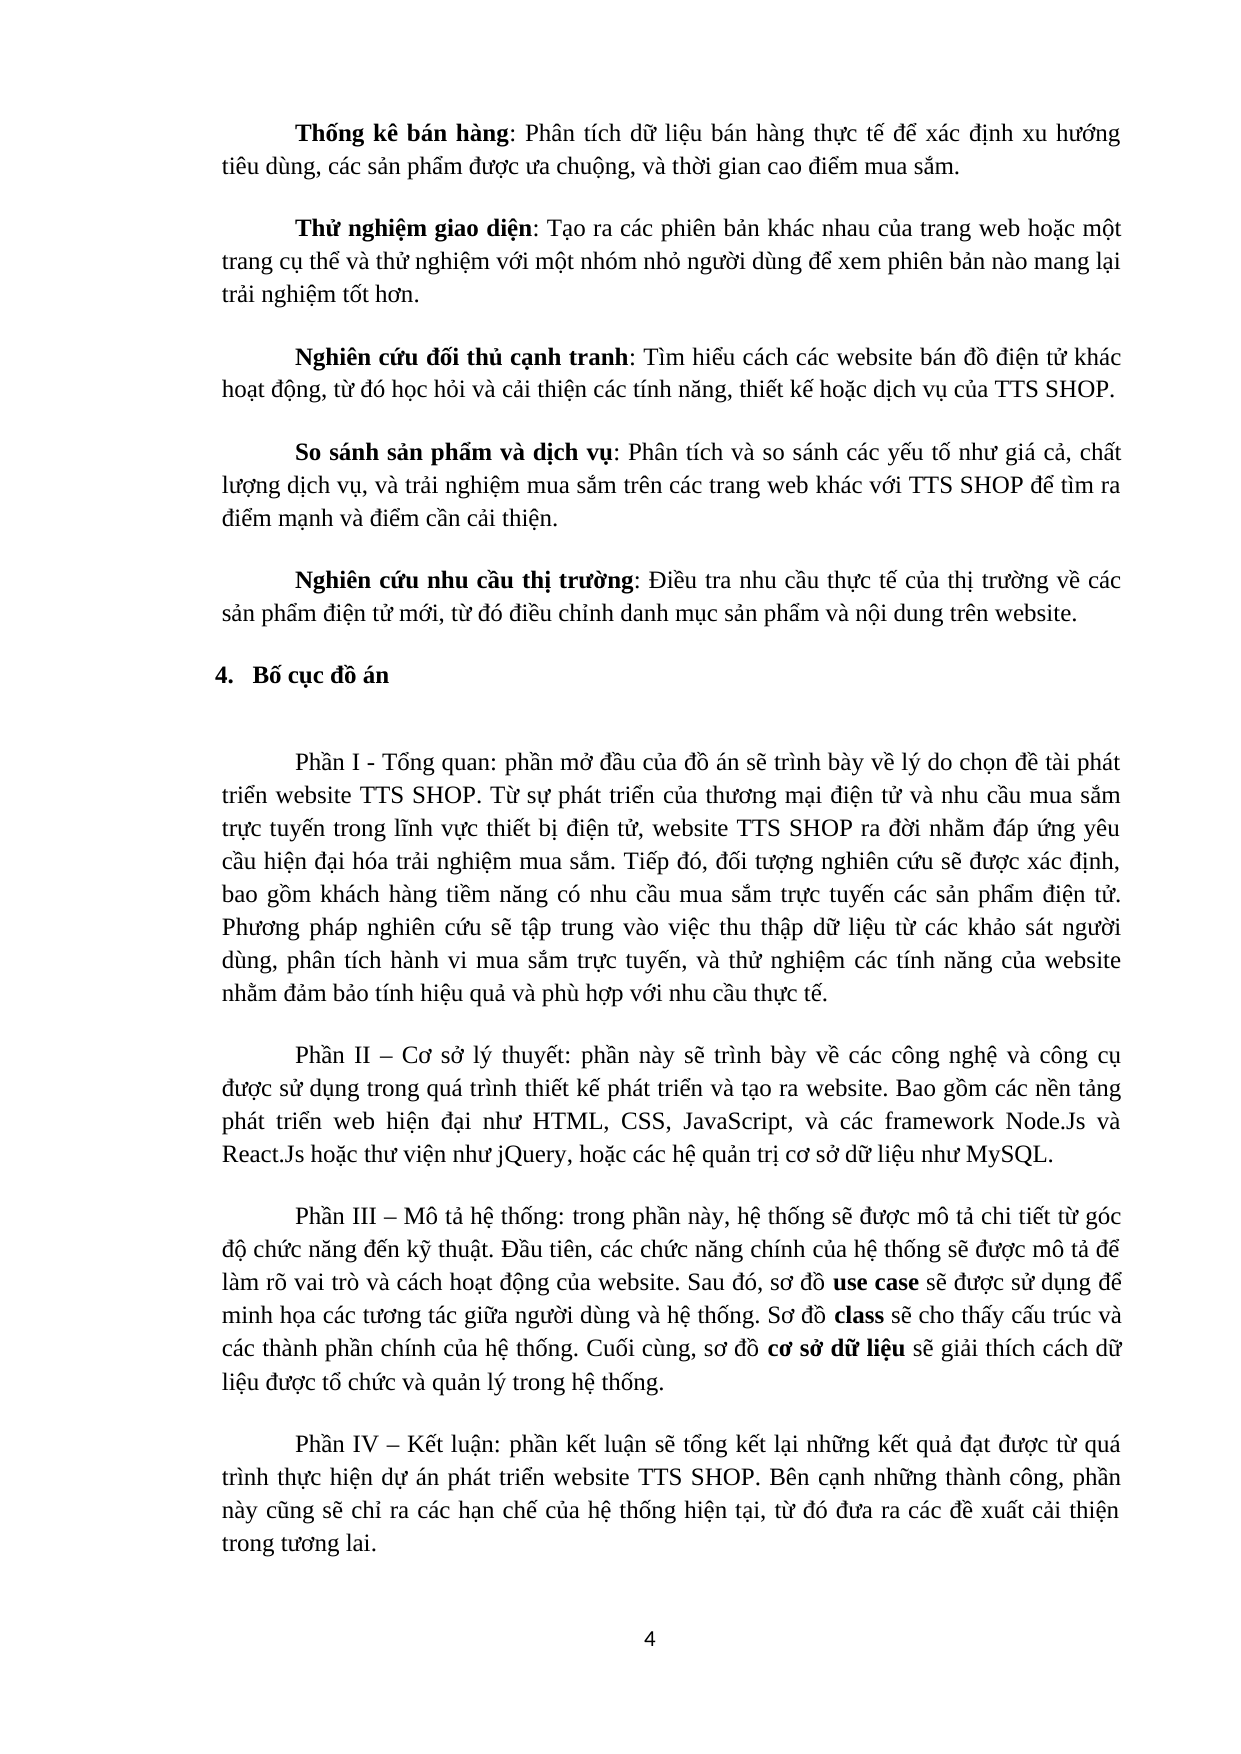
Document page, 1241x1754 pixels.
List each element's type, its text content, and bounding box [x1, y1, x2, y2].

text So sánh sản phẩm và dịch vụ: Phân tích và so sánh các yếu tố như giá cả, chất lượng dịch vụ, và trải nghiệm mua sắm trên các trang web khác với TTS SHOP để tìm ra điểm mạnh và điểm cần cải thiện. [222, 437, 1122, 532]
text Thống kê bán hàng: Phân tích dữ liệu bán hàng thực tế để xác định xu hướng tiêu dùng, các sản phẩm được ưa chuộng, và thời gian cao điểm mua sắm. [222, 118, 1122, 180]
subtitle Bố cục đồ án [215, 660, 1122, 689]
text Phần III – Mô tả hệ thống: trong phần này, hệ thống sẽ được mô tả chi tiết từ góc độ chức năng đến kỹ thuật. Đầu tiên, các chức năng chính của hệ thống sẽ được mô tả để làm rõ vai trò và cách hoạt động của website. Sau đó, sơ đồ use case sẽ được sử dụng để minh họa các tương tác giữa người dùng và hệ thống. Sơ đồ class sẽ cho thấy cấu trúc và các thành phần chính của hệ thống. Cuối cùng, sơ đồ cơ sở dữ liệu sẽ giải thích cách dữ liệu được tổ chức và quản lý trong hệ thống. [222, 1201, 1122, 1395]
text Nghiên cứu nhu cầu thị trường: Điều tra nhu cầu thực tế của thị trường về các sản phẩm điện tử mới, từ đó điều chỉnh danh mục sản phẩm và nội dung trên website. [222, 565, 1122, 627]
text Phần I - Tổng quan: phần mở đầu của đồ án sẽ trình bày về lý do chọn đề tài phát triển website TTS SHOP. Từ sự phát triển của thương mại điện tử và nhu cầu mua sắm trực tuyến trong lĩnh vực thiết bị điện tử, website TTS SHOP ra đời nhằm đáp ứng yêu cầu hiện đại hóa trải nghiệm mua sắm. Tiếp đó, đối tượng nghiên cứu sẽ được xác định, bao gồm khách hàng tiềm năng có nhu cầu mua sắm trực tuyến các sản phẩm điện tử. Phương pháp nghiên cứu sẽ tập trung vào việc thu thập dữ liệu từ các khảo sát người dùng, phân tích hành vi mua sắm trực tuyến, và thử nghiệm các tính năng của website nhằm đảm bảo tính hiệu quả và phù hợp với nhu cầu thực tế. [222, 747, 1122, 1007]
text Thử nghiệm giao diện: Tạo ra các phiên bản khác nhau của trang web hoặc một trang cụ thể và thử nghiệm với một nhóm nhỏ người dùng để xem phiên bản nào mang lại trải nghiệm tốt hơn. [222, 213, 1122, 308]
text Phần IV – Kết luận: phần kết luận sẽ tổng kết lại những kết quả đạt được từ quá trình thực hiện dự án phát triển website TTS SHOP. Bên cạnh những thành công, phần này cũng sẽ chỉ ra các hạn chế của hệ thống hiện tại, từ đó đưa ra các đề xuất cải thiện trong tương lai. [222, 1429, 1122, 1557]
text Nghiên cứu đối thủ cạnh tranh: Tìm hiểu cách các website bán đồ điện tử khác hoạt động, từ đó học hỏi và cải thiện các tính năng, thiết kế hoặc dịch vụ của TTS SHOP. [222, 342, 1122, 403]
text Phần II – Cơ sở lý thuyết: phần này sẽ trình bày về các công nghệ và công cụ được sử dụng trong quá trình thiết kế phát triển và tạo ra website. Bao gồm các nền tảng phát triển web hiện đại như HTML, CSS, JavaScript, và các framework Node.Js và React.Js hoặc thư viện như jQuery, hoặc các hệ quản trị cơ sở dữ liệu như MySQL. [222, 1040, 1122, 1168]
